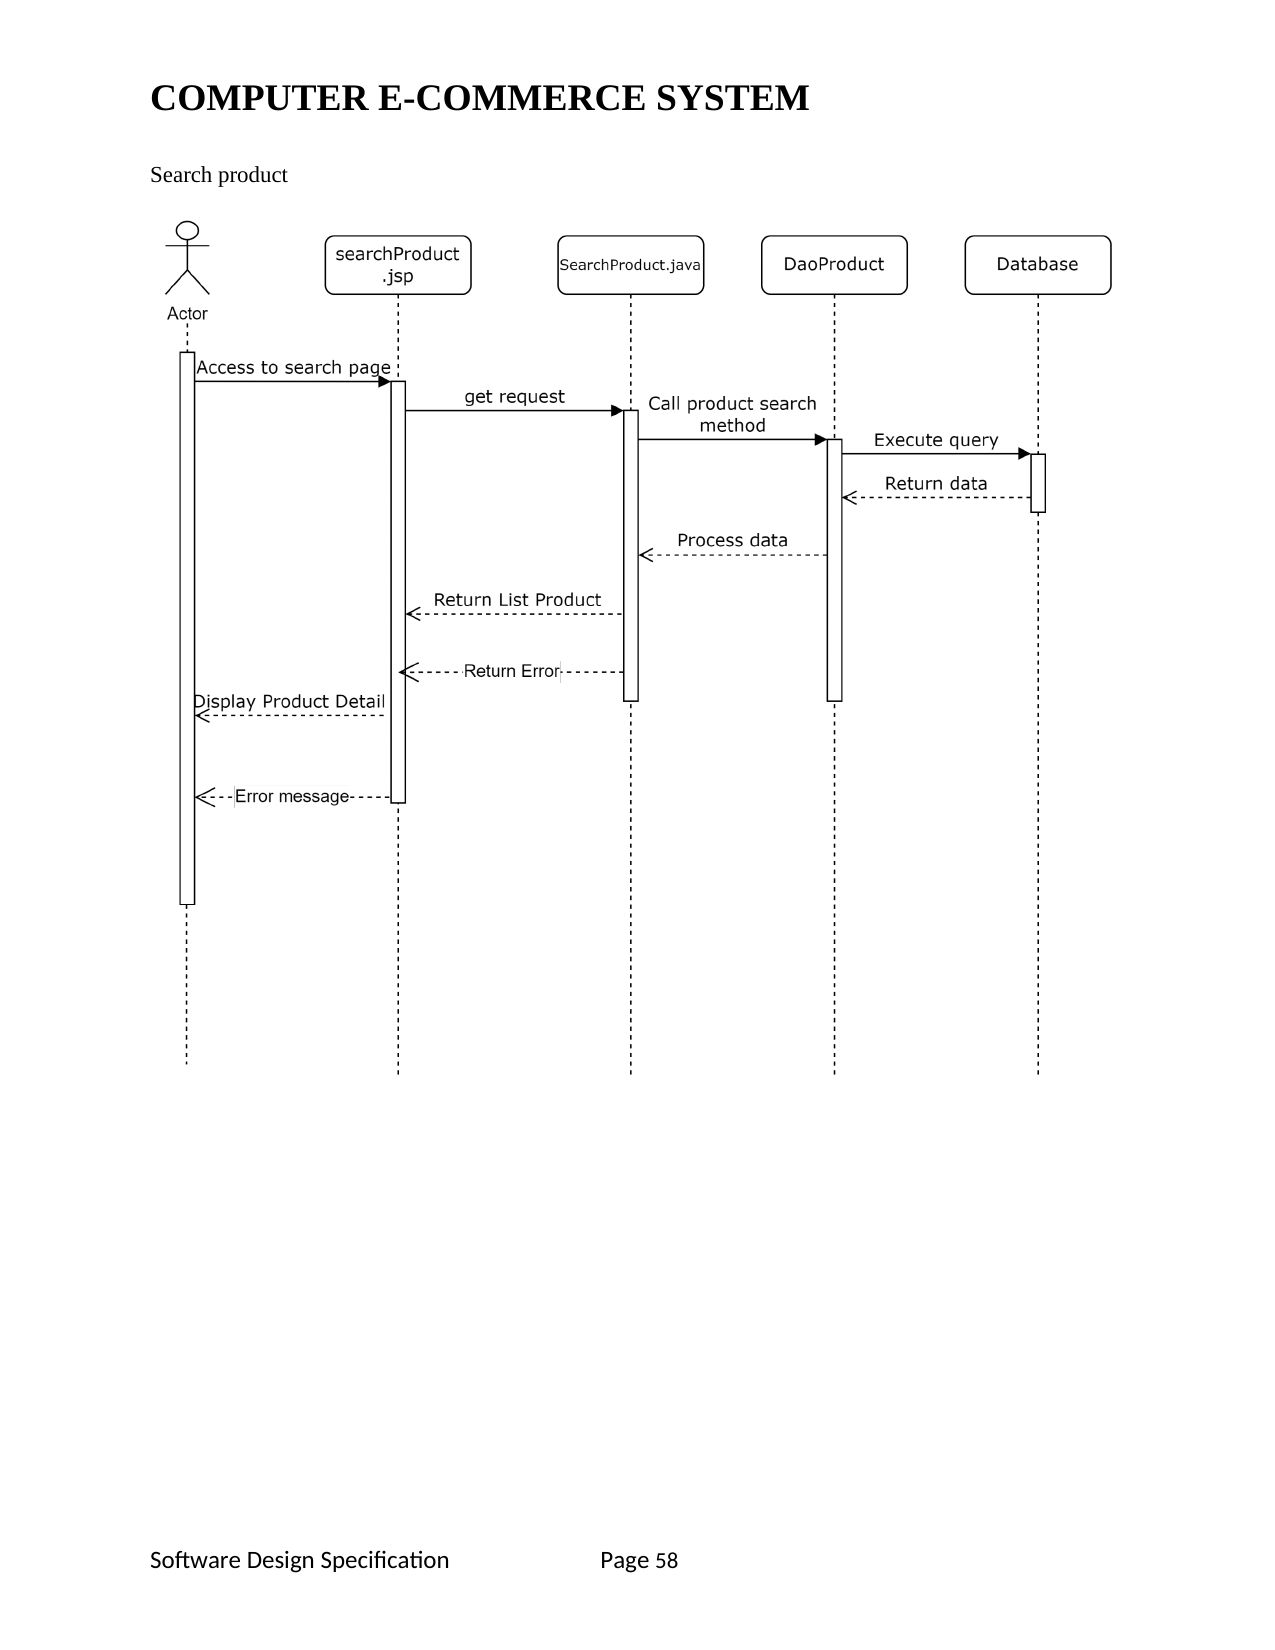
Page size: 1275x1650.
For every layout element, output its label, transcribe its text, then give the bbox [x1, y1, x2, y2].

picture [150, 206, 1125, 1094]
subtitle Search product [150, 161, 1125, 188]
